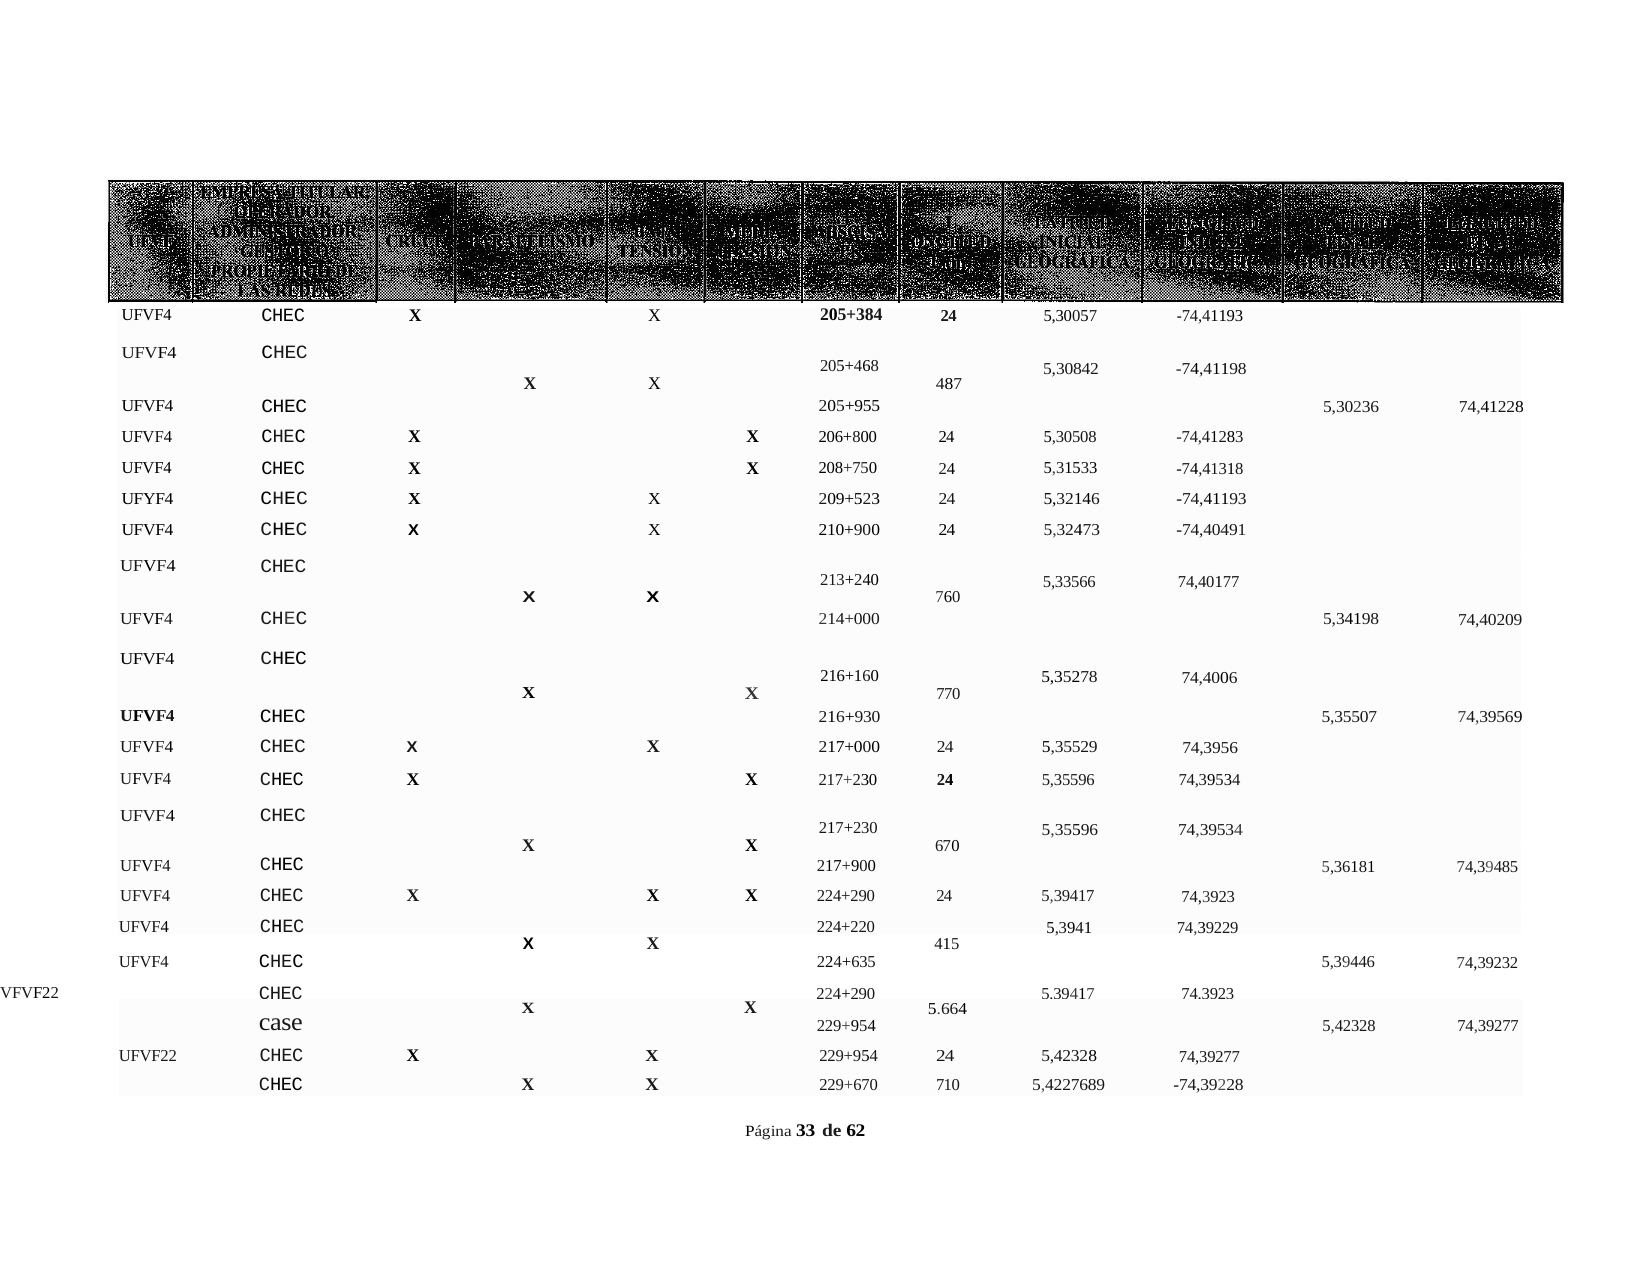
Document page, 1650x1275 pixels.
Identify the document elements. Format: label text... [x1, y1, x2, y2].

text UFVF4 CHEC X X X 224+290 24 5,39417 74,3923 [120, 885, 1621, 908]
text 760 [883, 587, 961, 606]
text 217+230 [402, 819, 877, 837]
text UFVF4 CHEC 217+900 5,36181 74,39485 [120, 855, 1621, 876]
text UFVF4 CHEC X X 205+384 24 5,30057 -74,41193 [121, 304, 1621, 327]
text UFVF4 CHEC X X 217+230 24 5,35596 74,39534 [120, 769, 1621, 791]
text UFVF4 CHEC 214+000 5,34198 74,40209 [120, 609, 1621, 631]
text VFVF22 CHEC 224+290 5,39417 74,3923 [0, 982, 1621, 1005]
text UFVF4 CHEC 205+955 5,30236 74,41228 [121, 396, 1621, 418]
text UFVF4 CHEC X X 206+800 24 5,30508 -74,41283 [121, 426, 1621, 448]
text 5,30842 -74,41198 [1043, 358, 1621, 378]
text UFYF4 CHEC X X 209+523 24 5,32146 -74,41193 [121, 489, 1621, 510]
text UFVF4 CHEC 216+930 5,35507 74,39569 [120, 706, 1621, 728]
text 5,35278 74,4006 [1041, 667, 1621, 687]
text 213+240 [403, 571, 879, 589]
text 5,35596 74,39534 [1041, 819, 1621, 838]
text UFVF4 CHEC 224+635 5,39446 74,39232 [118, 953, 1621, 972]
text 5,33566 74,40177 [1043, 572, 1621, 591]
text 670 [881, 836, 960, 855]
text UFVF4 CHEC X X 208+750 24 5,31533 -74,41318 [121, 457, 1621, 480]
text UFVF4 CHEC 224+220 5,3941 74,39229 [118, 918, 1621, 937]
text UFVF4 CHEC X X 217+000 24 5,35529 74,3956 [120, 736, 1621, 759]
text X X [523, 375, 879, 393]
text UFVF4 CHEC [121, 343, 309, 364]
text X X 415 [523, 937, 1621, 953]
text 770 [883, 684, 961, 703]
text UFVF4 CHEC [120, 649, 309, 671]
text UFVF4 CHEC [120, 556, 309, 578]
text X X [522, 589, 879, 606]
text 216+160 [402, 667, 879, 685]
text 205+468 [402, 358, 879, 375]
text UFVF4 CHEC X X 210+900 24 5,32473 -74,40491 [121, 519, 1621, 541]
text X X [522, 837, 877, 855]
text X X [522, 685, 879, 703]
text 487 [883, 373, 962, 393]
picture [105, 178, 1564, 303]
text UFVF4 CHEC [120, 805, 308, 827]
